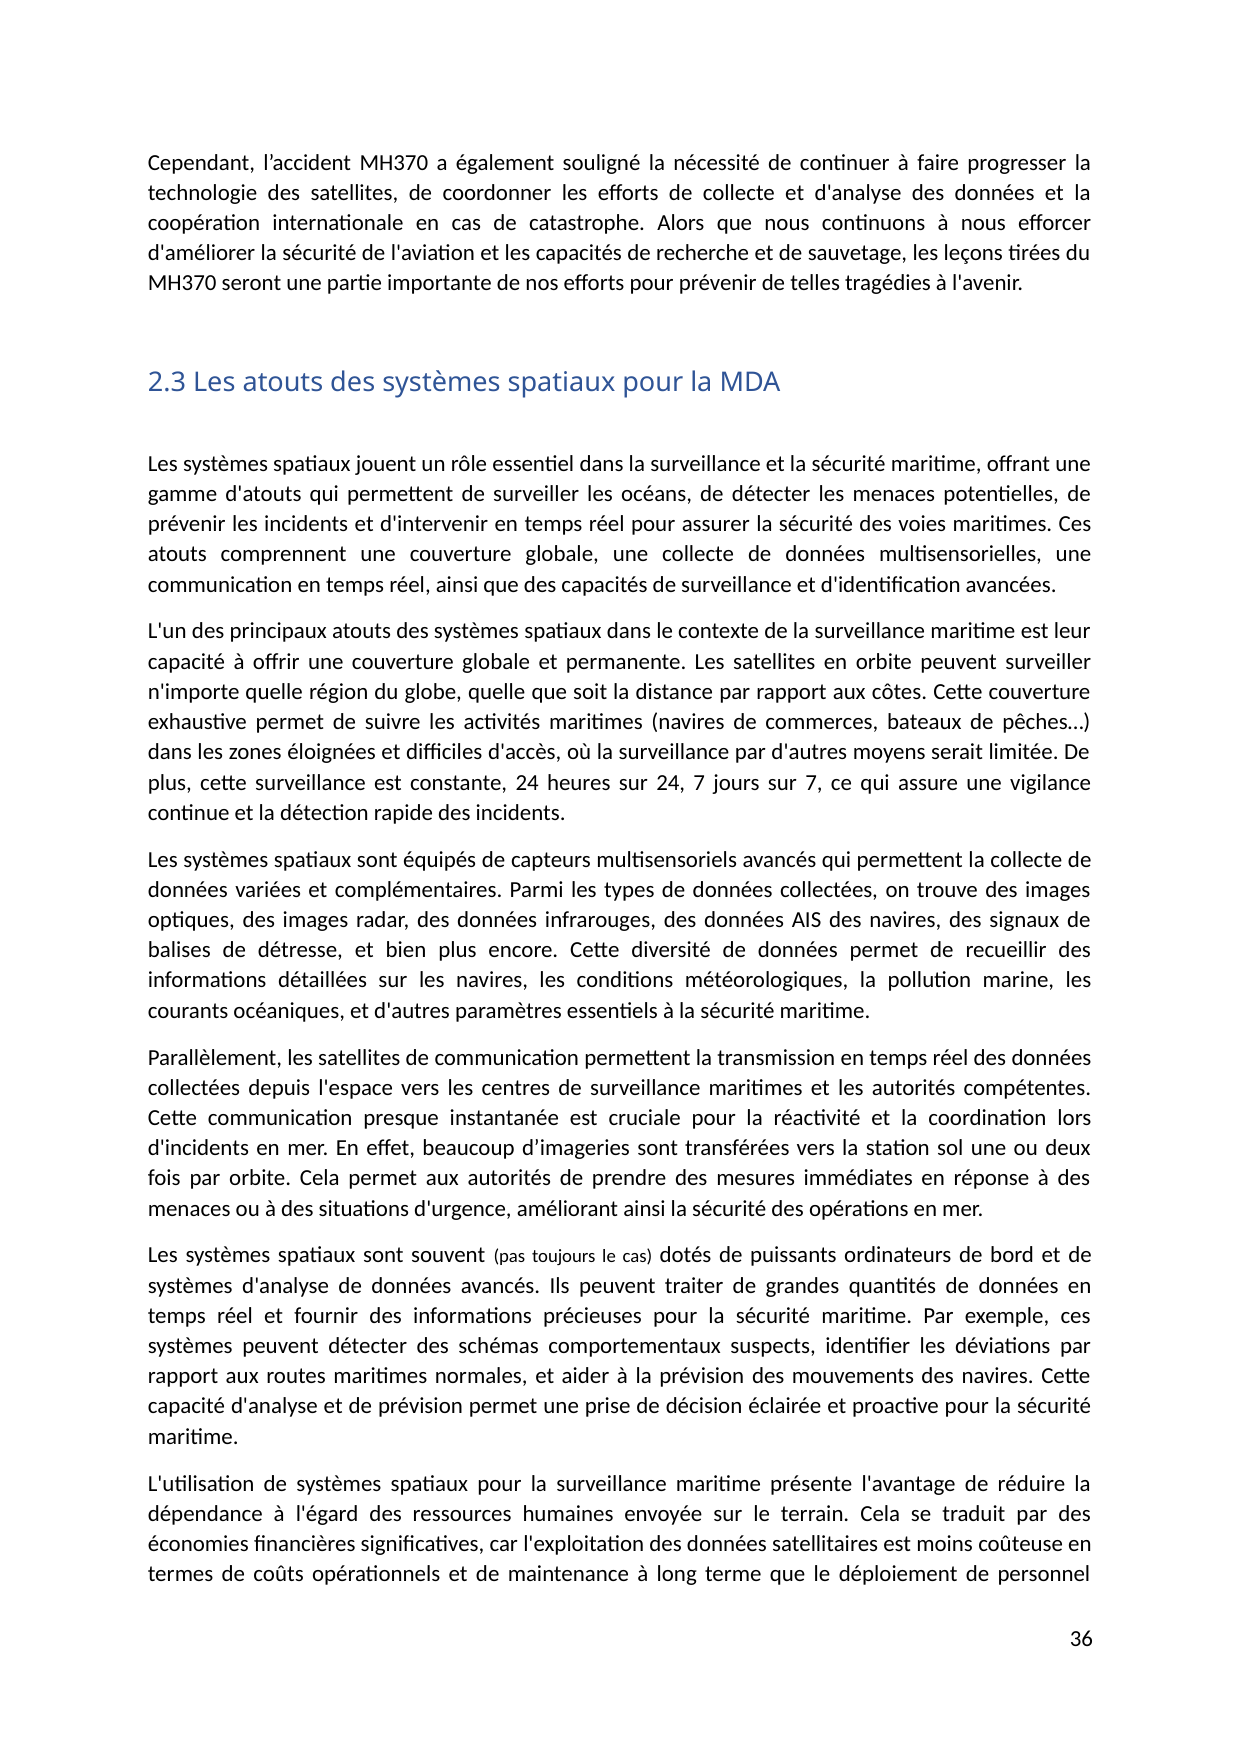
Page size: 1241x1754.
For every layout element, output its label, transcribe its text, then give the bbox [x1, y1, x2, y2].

text Les systèmes spatiaux sont souvent (pas toujours le cas) dotés de puissants ordinateurs de bord et de systèmes d'analyse de données avancés. Ils peuvent traiter de grandes quantités de données en temps réel et fournir des informations précieuses pour la sécurité maritime. Par exemple, ces systèmes peuvent détecter des schémas comportementaux suspects, identifier les déviations par rapport aux routes maritimes normales, et aider à la prévision des mouvements des navires. Cette capacité d'analyse et de prévision permet une prise de décision éclairée et proactive pour la sécurité maritime. [148, 1241, 1093, 1450]
text Cependant, l’accident MH370 a également souligné la nécessité de continuer à faire progresser la technologie des satellites, de coordonner les efforts de collecte et d'analyse des données et la coopération internationale en cas de catastrophe. Alors que nous continuons à nous efforcer d'améliorer la sécurité de l'aviation et les capacités de recherche et de sauvetage, les leçons tirées du MH370 seront une partie importante de nos efforts pour prévenir de telles tragédies à l'avenir. [148, 148, 1093, 296]
subtitle 2.3 Les atouts des systèmes spatiaux pour la MDA [148, 362, 1093, 399]
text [148, 1469, 1093, 1587]
text Parallèlement, les satellites de communication permettent la transmission en temps réel des données collectées depuis l'espace vers les centres de surveillance maritimes et les autorités compétentes. Cette communication presque instantanée est cruciale pour la réactivité et la coordination lors d'incidents en mer. En effet, beaucoup d’imageries sont transférées vers la station sol une ou deux fois par orbite. Cela permet aux autorités de prendre des mesures immédiates en réponse à des menaces ou à des situations d'urgence, améliorant ainsi la sécurité des opérations en mer. [148, 1043, 1093, 1222]
text Les systèmes spatiaux sont équipés de capteurs multisensoriels avancés qui permettent la collecte de données variées et complémentaires. Parmi les types de données collectées, on trouve des images optiques, des images radar, des données infrarouges, des données AIS des navires, des signaux de balises de détresse, et bien plus encore. Cette diversité de données permet de recueillir des informations détaillées sur les navires, les conditions météorologiques, la pollution marine, les courants océaniques, et d'autres paramètres essentiels à la sécurité maritime. [148, 845, 1093, 1024]
text L'un des principaux atouts des systèmes spatiaux dans le contexte de la surveillance maritime est leur capacité à offrir une couverture globale et permanente. Les satellites en orbite peuvent surveiller n'importe quelle région du globe, quelle que soit la distance par rapport aux côtes. Cette couverture exhaustive permet de suivre les activités maritimes (navires de commerces, bateaux de pêches…) dans les zones éloignées et difficiles d'accès, où la surveillance par d'autres moyens serait limitée. De plus, cette surveillance est constante, 24 heures sur 24, 7 jours sur 7, ce qui assure une vigilance continue et la détection rapide des incidents. [148, 617, 1093, 826]
text Les systèmes spatiaux jouent un rôle essentiel dans la surveillance et la sécurité maritime, offrant une gamme d'atouts qui permettent de surveiller les océans, de détecter les menaces potentielles, de prévenir les incidents et d'intervenir en temps réel pour assurer la sécurité des voies maritimes. Ces atouts comprennent une couverture globale, une collecte de données multisensorielles, une communication en temps réel, ainsi que des capacités de surveillance et d'identification avancées. [148, 449, 1093, 598]
